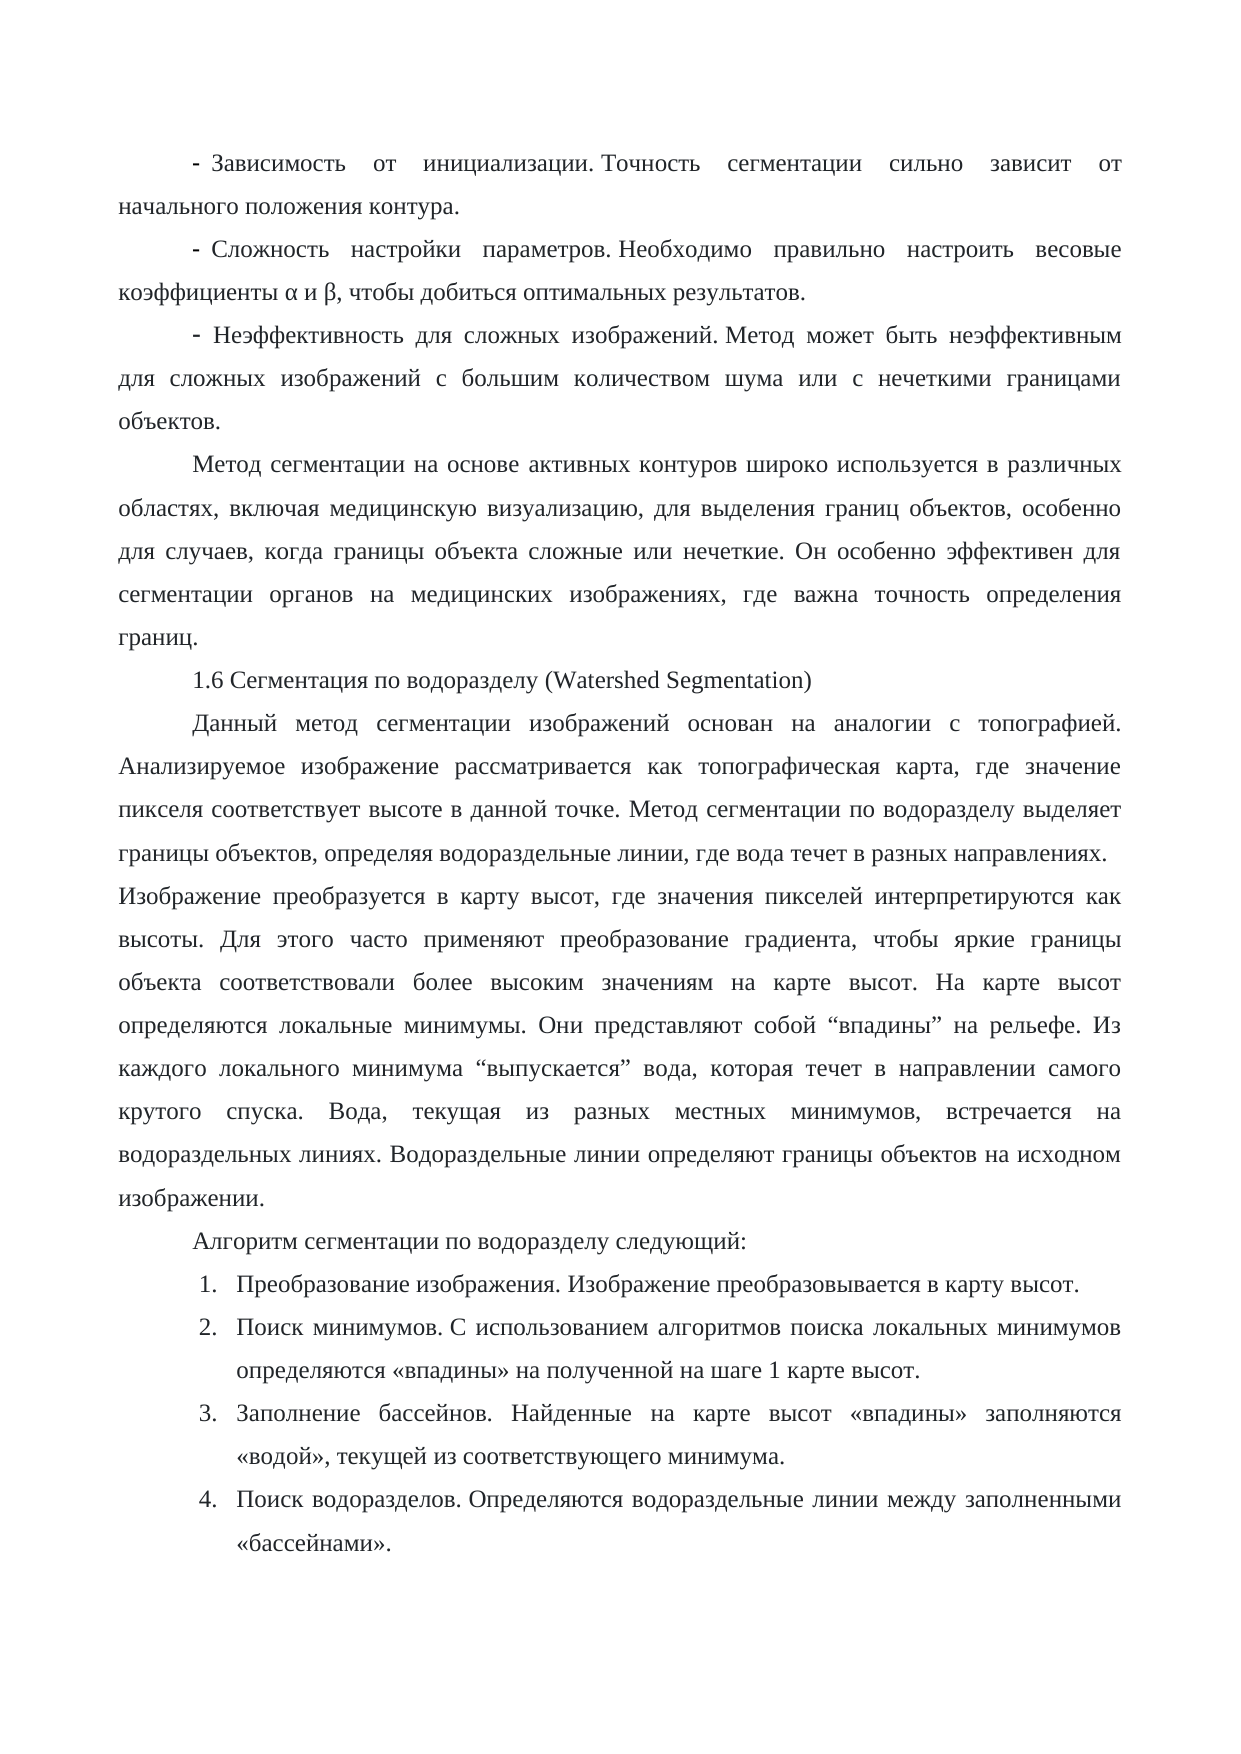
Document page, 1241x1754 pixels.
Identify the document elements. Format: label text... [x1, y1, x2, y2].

list Сложность настройки параметров. Необходимо правильно настроить весовые коэффициенты α и β, чтобы добиться оптимальных результатов. [118, 234, 1122, 306]
list Преобразование изображения. Изображение преобразовывается в карту высот. [199, 1269, 1122, 1298]
list Неэффективность для сложных изображений. Метод может быть неэффективным для сложных изображений с большим количеством шума или с нечеткими границами объектов. [118, 320, 1122, 435]
list Поиск минимумов. С использованием алгоритмов поиска локальных минимумов определяются «впадины» на полученной на шаге 1 карте высот. [199, 1312, 1122, 1384]
list Зависимость от инициализации. Точность сегментации сильно зависит от начального положения контура. [118, 148, 1122, 219]
list Поиск водоразделов. Определяются водораздельные линии между заполненными «бассейнами». [199, 1484, 1122, 1556]
text 1.6 Сегментация по водоразделу (Watershed Segmentation) [118, 665, 1122, 694]
text Данный метод сегментации изображений основан на аналогии с топографией. Анализируемое изображение рассматривается как топографическая карта, где значение пикселя соответствует высоте в данной точке. Метод сегментации по водоразделу выделяет границы объектов, определяя водораздельные линии, где вода течет в разных направлениях. [118, 708, 1122, 866]
text Метод сегментации на основе активных контуров широко используется в различных областях, включая медицинскую визуализацию, для выделения границ объектов, особенно для случаев, когда границы объекта сложные или нечеткие. Он особенно эффективен для сегментации органов на медицинских изображениях, где важна точность определения границ. [118, 449, 1122, 651]
text Изображение преобразуется в карту высот, где значения пикселей интерпретируются как высоты. Для этого часто применяют преобразование градиента, чтобы яркие границы объекта соответствовали более высоким значениям на карте высот. На карте высот определяются локальные минимумы. Они представляют собой “впадины” на рельефе. Из каждого локального минимума “выпускается” вода, которая течет в направлении самого крутого спуска. Вода, текущая из разных местных минимумов, встречается на водораздельных линиях. Водораздельные линии определяют границы объектов на исходном изображении. [118, 881, 1122, 1211]
list Заполнение бассейнов. Найденные на карте высот «впадины» заполняются «водой», текущей из соответствующего минимума. [199, 1398, 1122, 1470]
text Алгоритм сегментации по водоразделу следующий: [118, 1226, 1122, 1254]
